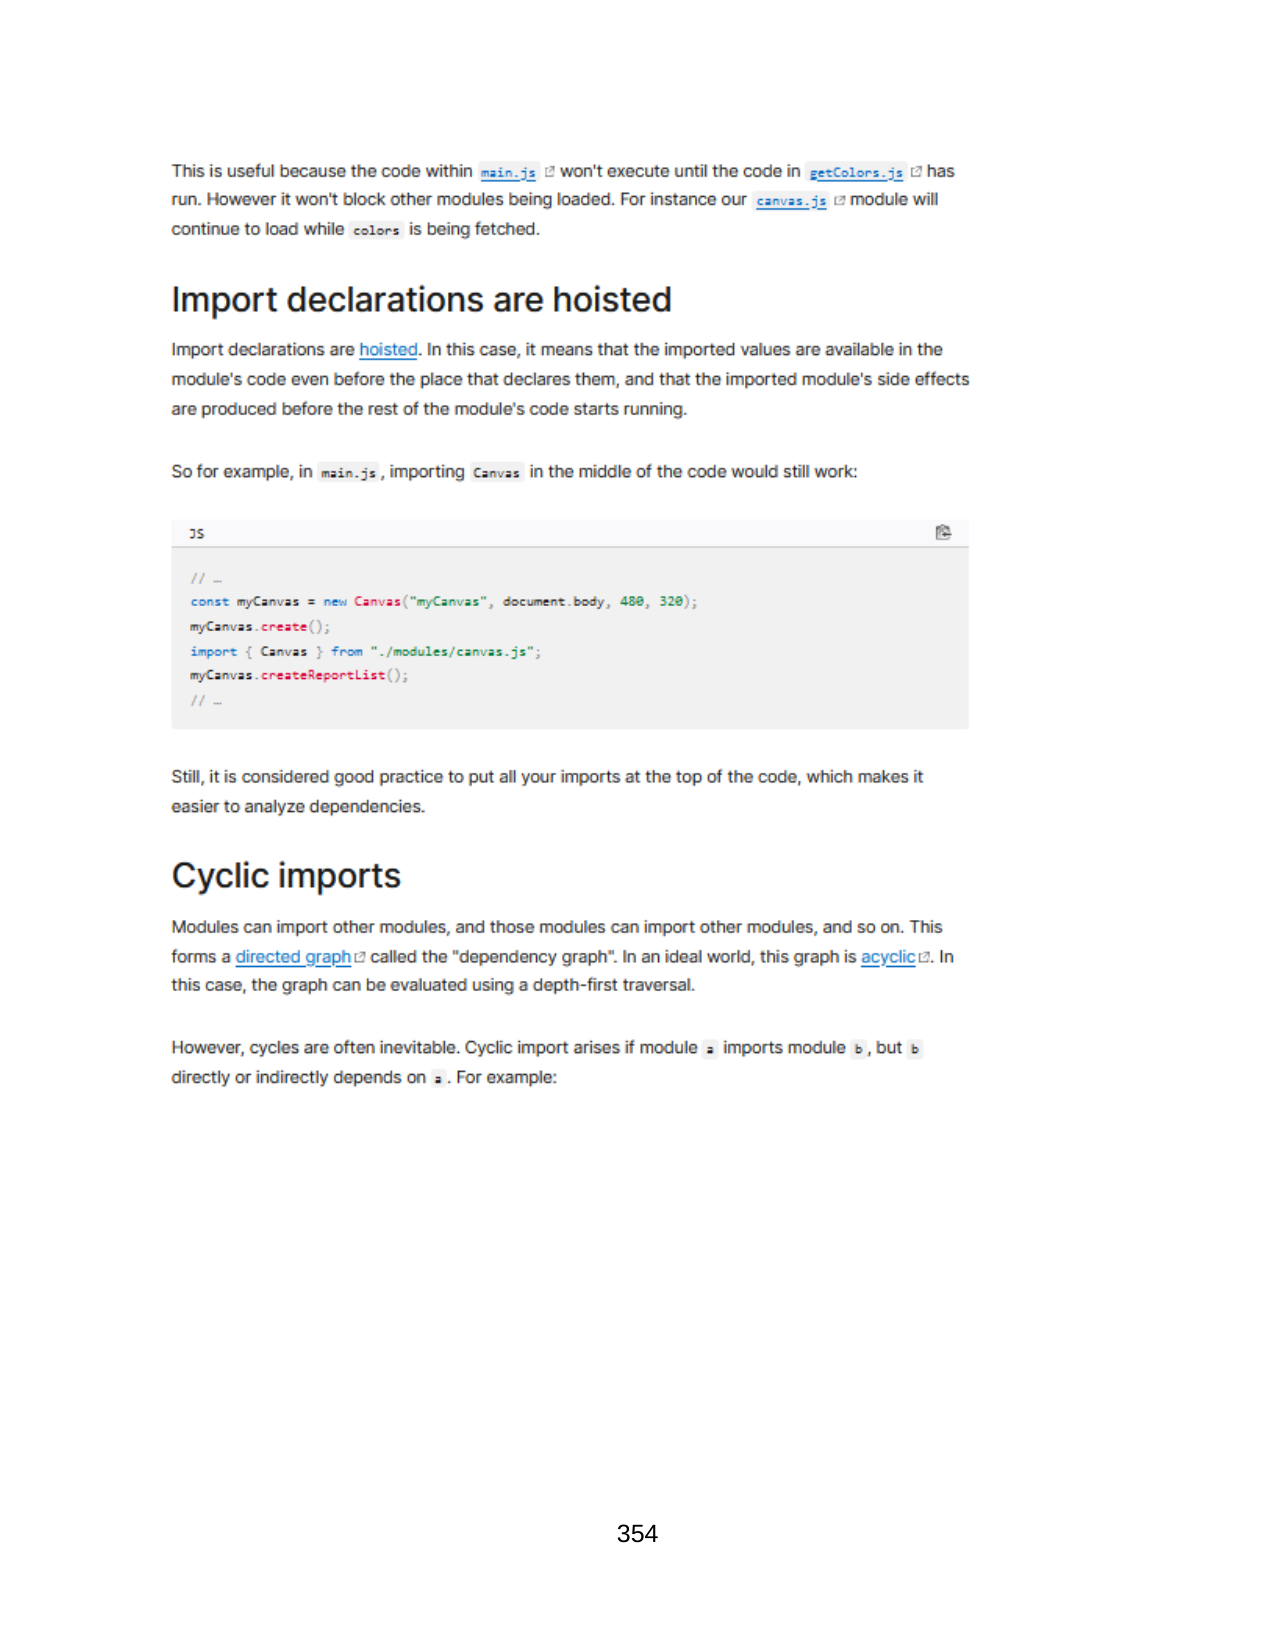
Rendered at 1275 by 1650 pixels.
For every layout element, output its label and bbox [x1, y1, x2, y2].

picture [150, 150, 991, 1099]
